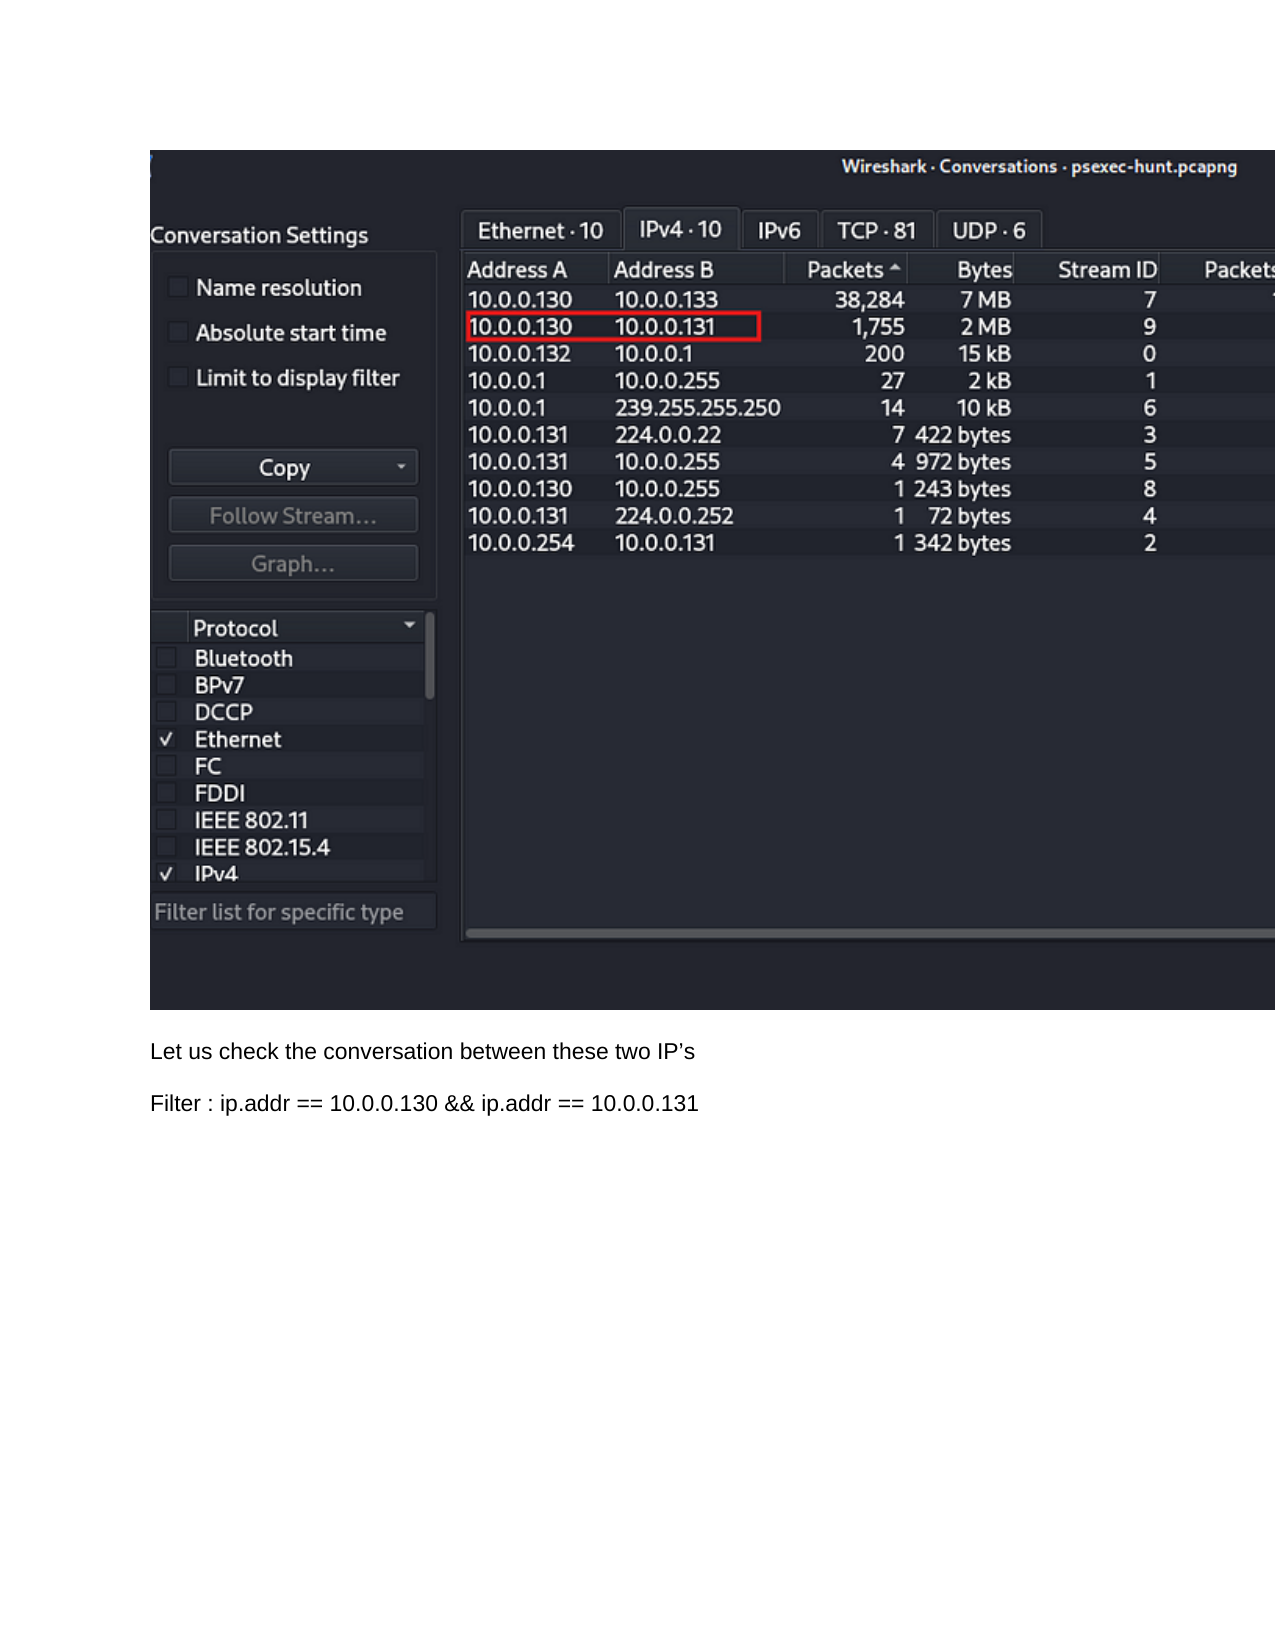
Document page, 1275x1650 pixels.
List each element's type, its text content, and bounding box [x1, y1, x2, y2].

text Let us check the conversation between these two IP’s [150, 1038, 1125, 1064]
picture [150, 150, 1275, 1010]
text Filter : ip.addr == 10.0.0.130 && ip.addr == 10.0.0.131 [150, 1089, 1125, 1116]
